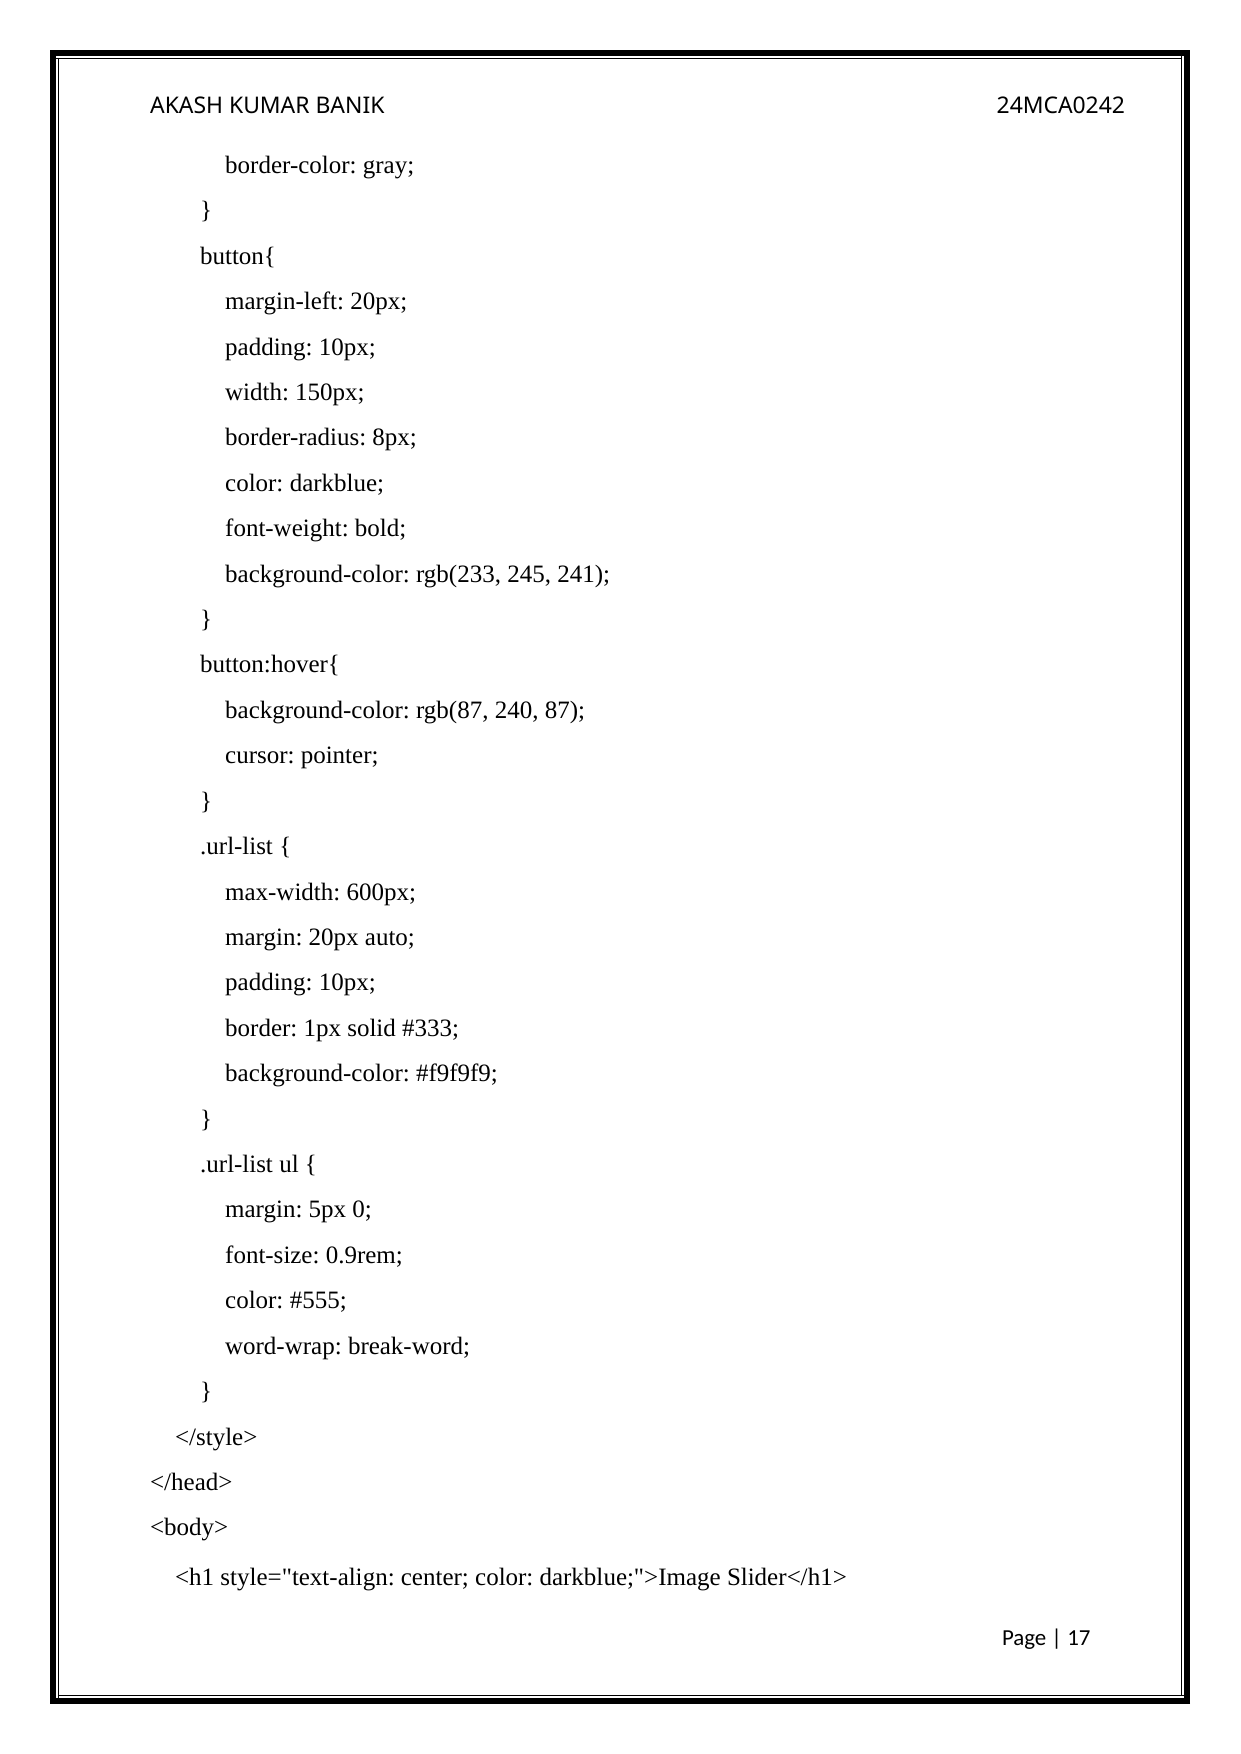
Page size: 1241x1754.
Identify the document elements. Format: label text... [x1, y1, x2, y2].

text </head> [150, 1467, 1090, 1496]
text <body> [150, 1512, 1090, 1541]
text background-color: #f9f9f9; [150, 1058, 1090, 1087]
text font-size: 0.9rem; [150, 1240, 1090, 1269]
text } [150, 195, 1090, 224]
text width: 150px; [150, 377, 1090, 406]
text } [150, 786, 1090, 814]
text max-width: 600px; [150, 877, 1090, 905]
text button:hover{ [150, 649, 1090, 678]
text color: darkblue; [150, 468, 1090, 497]
text cursor: pointer; [150, 740, 1090, 769]
text } [150, 1376, 1090, 1405]
text </style> [150, 1422, 1090, 1450]
text padding: 10px; [150, 332, 1090, 360]
text } [150, 1104, 1090, 1132]
text border-radius: 8px; [150, 422, 1090, 451]
text margin-left: 20px; [150, 286, 1090, 315]
text background-color: rgb(87, 240, 87); [150, 695, 1090, 724]
text <h1 style="text-align: center; color: darkblue;">Image Slider</h1> [150, 1562, 1090, 1591]
text color: #555; [150, 1285, 1090, 1314]
text word-wrap: break-word; [150, 1331, 1090, 1359]
text .url-list ul { [150, 1149, 1090, 1178]
text margin: 20px auto; [150, 922, 1090, 951]
text font-weight: bold; [150, 513, 1090, 542]
text border: 1px solid #333; [150, 1013, 1090, 1042]
text button{ [150, 241, 1090, 269]
text margin: 5px 0; [150, 1194, 1090, 1223]
text .url-list { [150, 831, 1090, 860]
text padding: 10px; [150, 967, 1090, 996]
text background-color: rgb(233, 245, 241); [150, 559, 1090, 587]
text border-color: gray; [150, 150, 1090, 179]
text } [150, 604, 1090, 633]
